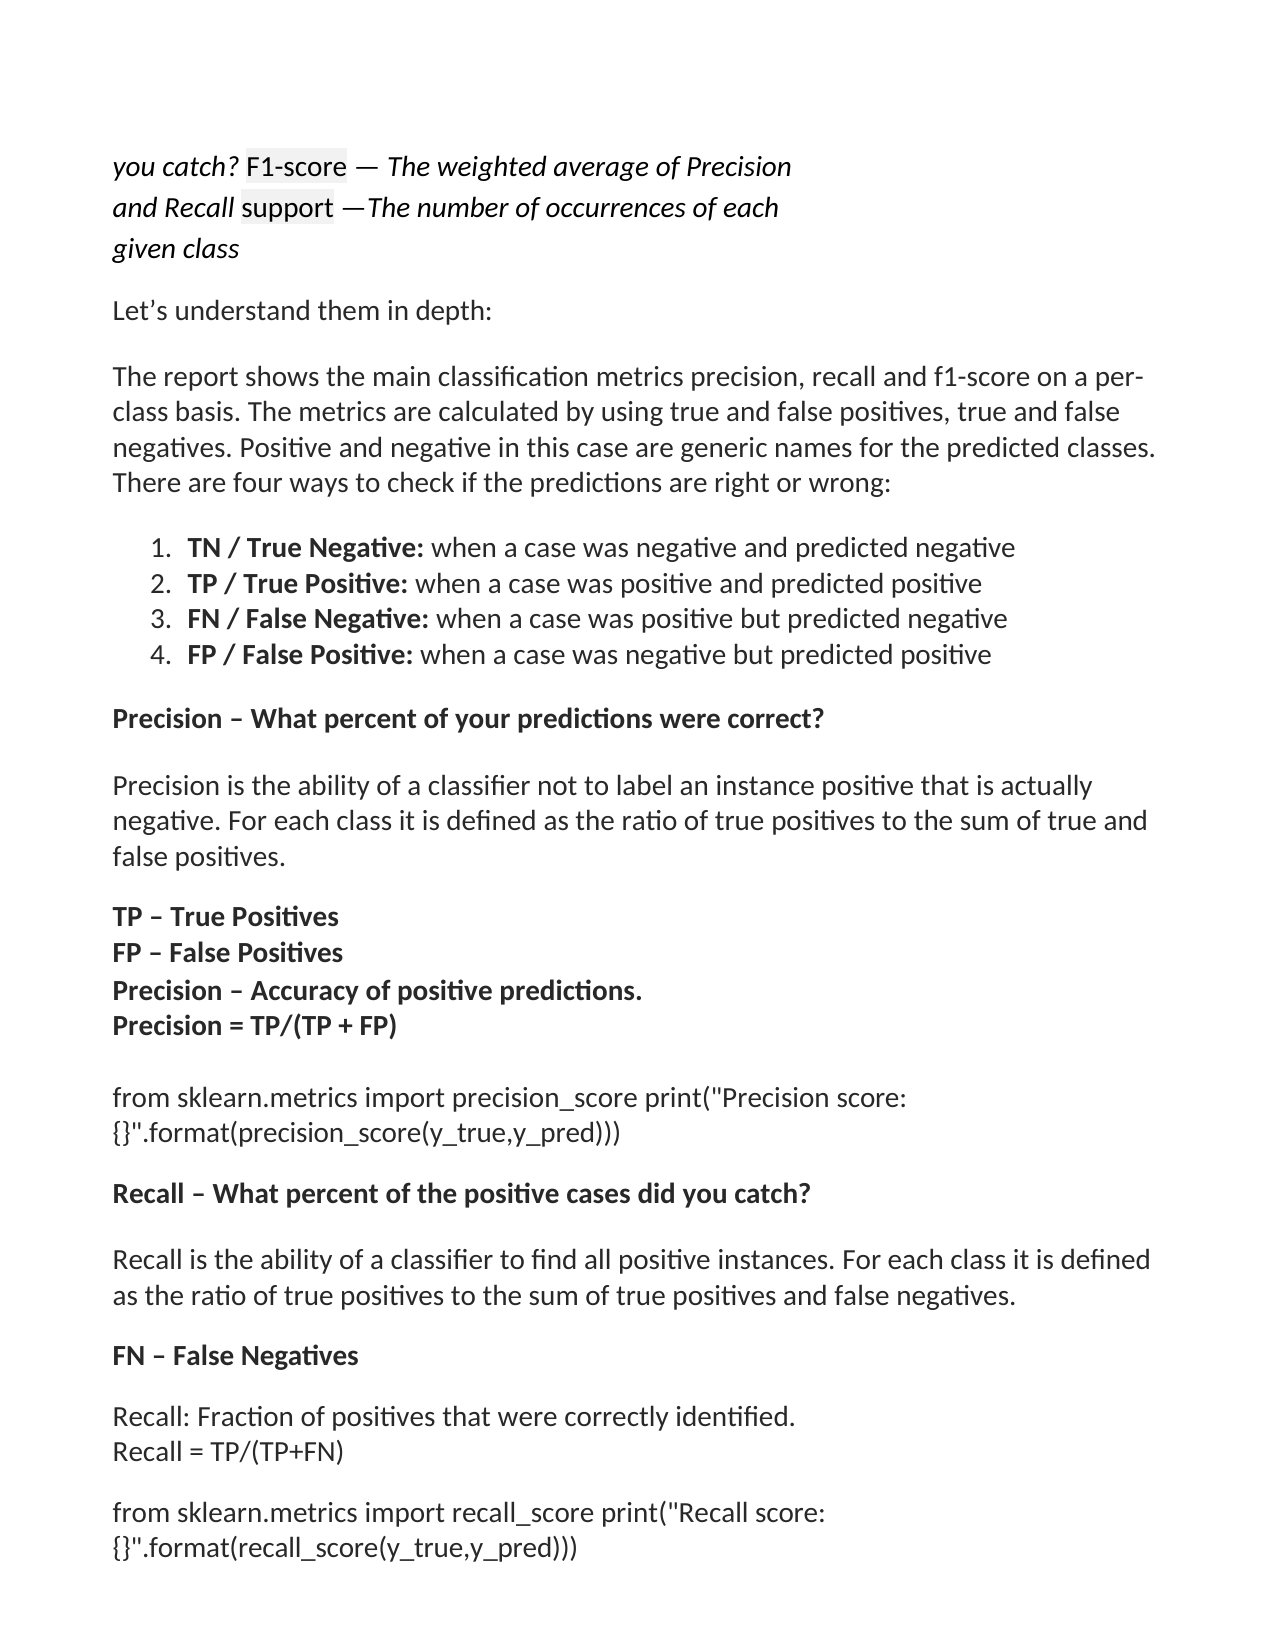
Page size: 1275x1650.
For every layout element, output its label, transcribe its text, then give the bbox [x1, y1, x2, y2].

text Recall: Fraction of positives that were correctly identified. Recall = TP/(TP+FN) [112, 1398, 811, 1469]
text {}".format(recall_score(y_true,y_pred))) [112, 1529, 1233, 1565]
text Precision – What percent of your predictions were correct? [112, 701, 1233, 736]
text {}".format(precision_score(y_true,y_pred))) [112, 1114, 1233, 1150]
list FP / False Positive: when a case was negative but predicted positive [150, 636, 1233, 672]
list TP / True Positive: when a case was positive and predicted positive [150, 565, 1233, 600]
text Recall – What percent of the positive cases did you catch? [112, 1175, 1233, 1211]
text Precision is the ability of a classifier not to label an instance positive that is actually negative. For each class it is defined as the ratio of true positives to the sum of true and false positives. [112, 767, 1160, 873]
text TP – True Positives FP – False Positives [112, 898, 366, 970]
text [112, 148, 811, 265]
list TN / True Negative: when a case was negative and predicted negative [150, 529, 1233, 565]
text from sklearn.metrics import precision_score print("Precision score: [112, 1079, 1233, 1114]
text The report shows the main classification metrics precision, recall and f1-score on a per- class basis. The metrics are calculated by using true and false positives, true and false negatives. Positive and negative in this case are generic names for the predicted classes. There are four ways to check if the predictions are right or wrong: [112, 358, 1160, 500]
text Let’s understand them in depth: [112, 292, 1233, 328]
text FN – False Negatives [112, 1337, 1233, 1373]
text Precision – Accuracy of positive predictions. Precision = TP/(TP + FP) [112, 972, 684, 1043]
list FN / False Negative: when a case was positive but predicted negative [150, 601, 1233, 636]
text from sklearn.metrics import recall_score print("Recall score: [112, 1494, 1233, 1529]
text Recall is the ability of a classifier to find all positive instances. For each class it is defined as the ratio of true positives to the sum of true positives and false negatives. [112, 1241, 1160, 1312]
